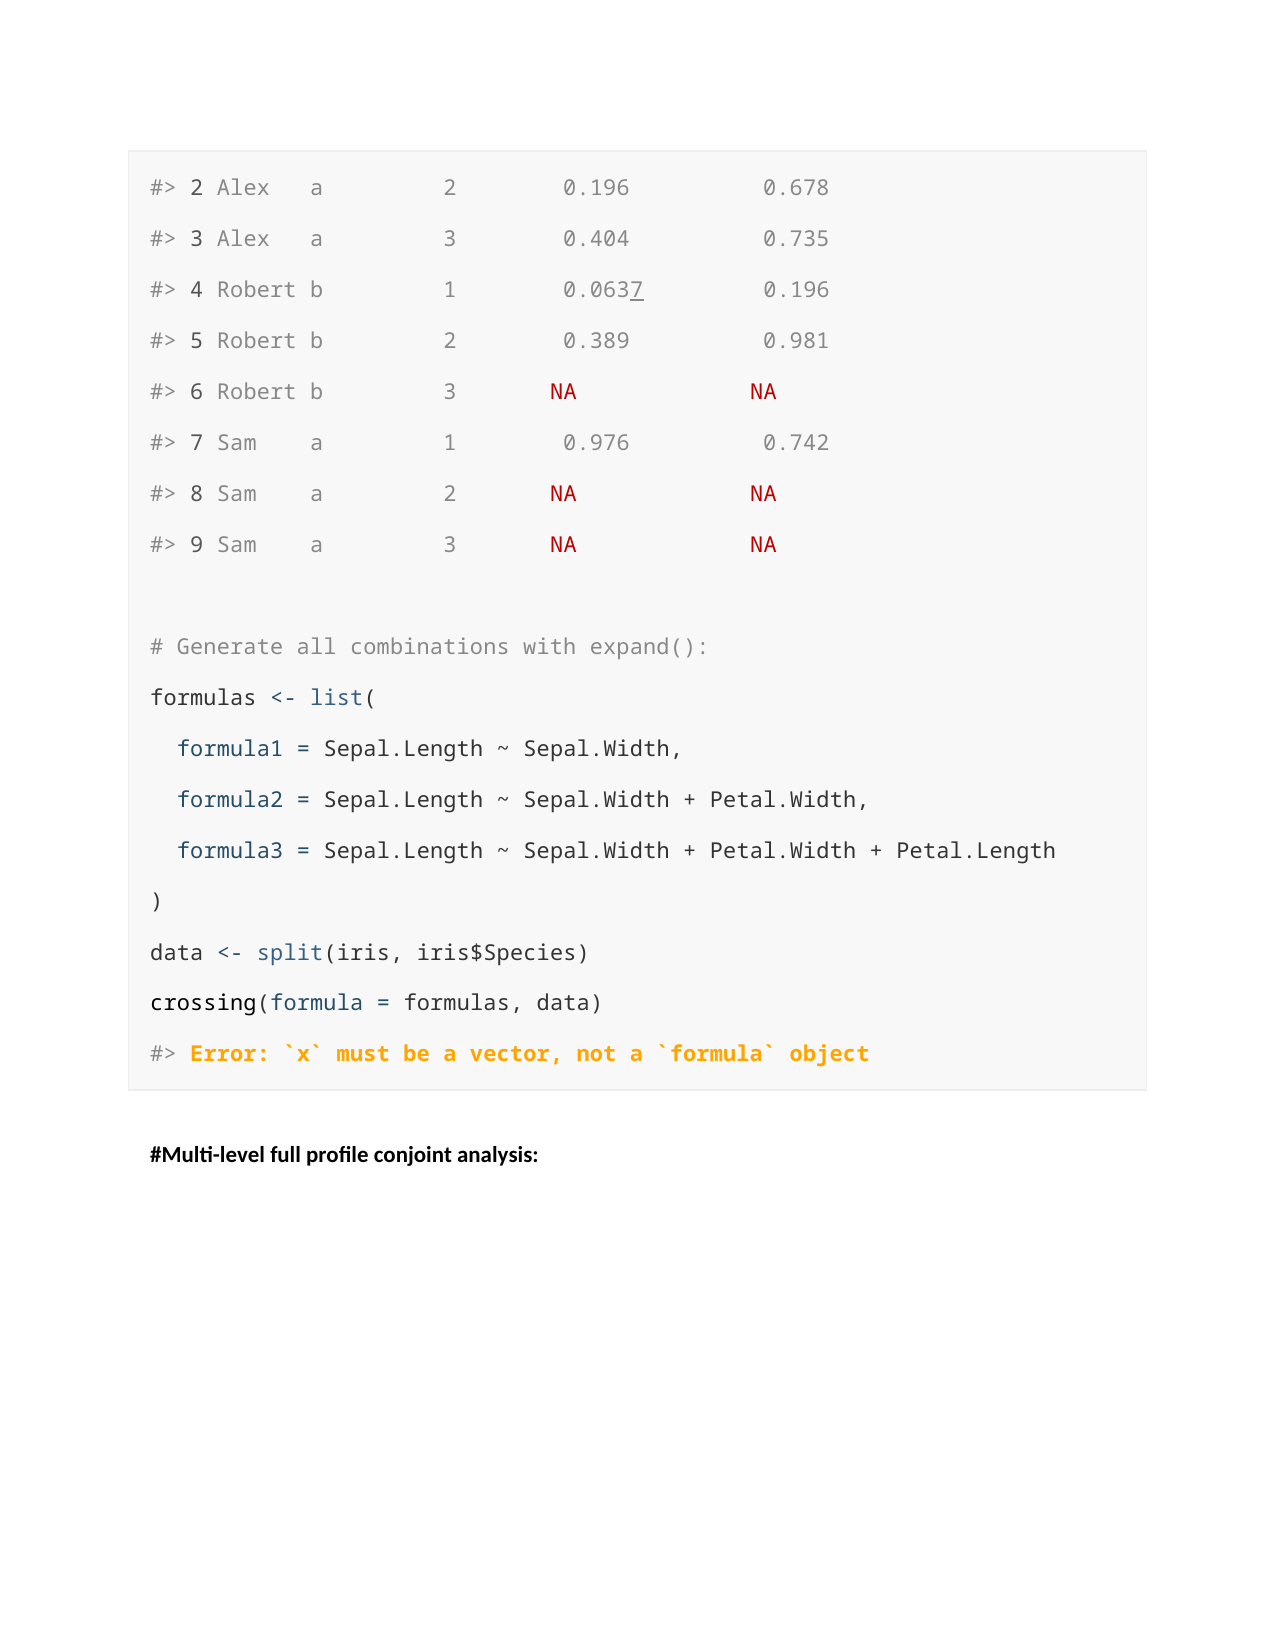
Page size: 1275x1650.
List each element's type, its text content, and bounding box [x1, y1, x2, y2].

text #> 7 Sam a 1 0.976 0.742 [129, 405, 1146, 456]
text formula3 = Sepal.Length ~ Sepal.Width + Petal.Width + Petal.Length [129, 812, 1146, 863]
text # Generate all combinations with expand(): [129, 608, 1146, 659]
text #> 5 Robert b 2 0.389 0.981 [129, 303, 1146, 354]
text #> 8 Sam a 2 NA NA [129, 456, 1146, 507]
text formulas <- list( [129, 659, 1146, 710]
text ) [129, 863, 1146, 914]
text #> Error: `x` must be a vector, not a `formula` object [129, 1016, 1146, 1089]
text formula1 = Sepal.Length ~ Sepal.Width, [129, 710, 1146, 761]
text #> 9 Sam a 3 NA NA [129, 507, 1146, 557]
text crossing(formula = formulas, data) [129, 965, 1146, 1016]
text #> 6 Robert b 3 NA NA [129, 354, 1146, 405]
text formula2 = Sepal.Length ~ Sepal.Width + Petal.Width, [129, 761, 1146, 812]
text #> 3 Alex a 3 0.404 0.735 [129, 201, 1146, 252]
text data <- split(iris, iris$Species) [129, 914, 1146, 965]
text #> 4 Robert b 1 0.0637 0.196 [129, 252, 1146, 303]
text #> 2 Alex a 2 0.196 0.678 [129, 152, 1146, 201]
text #Multi-level full profile conjoint analysis: [150, 1140, 1125, 1168]
